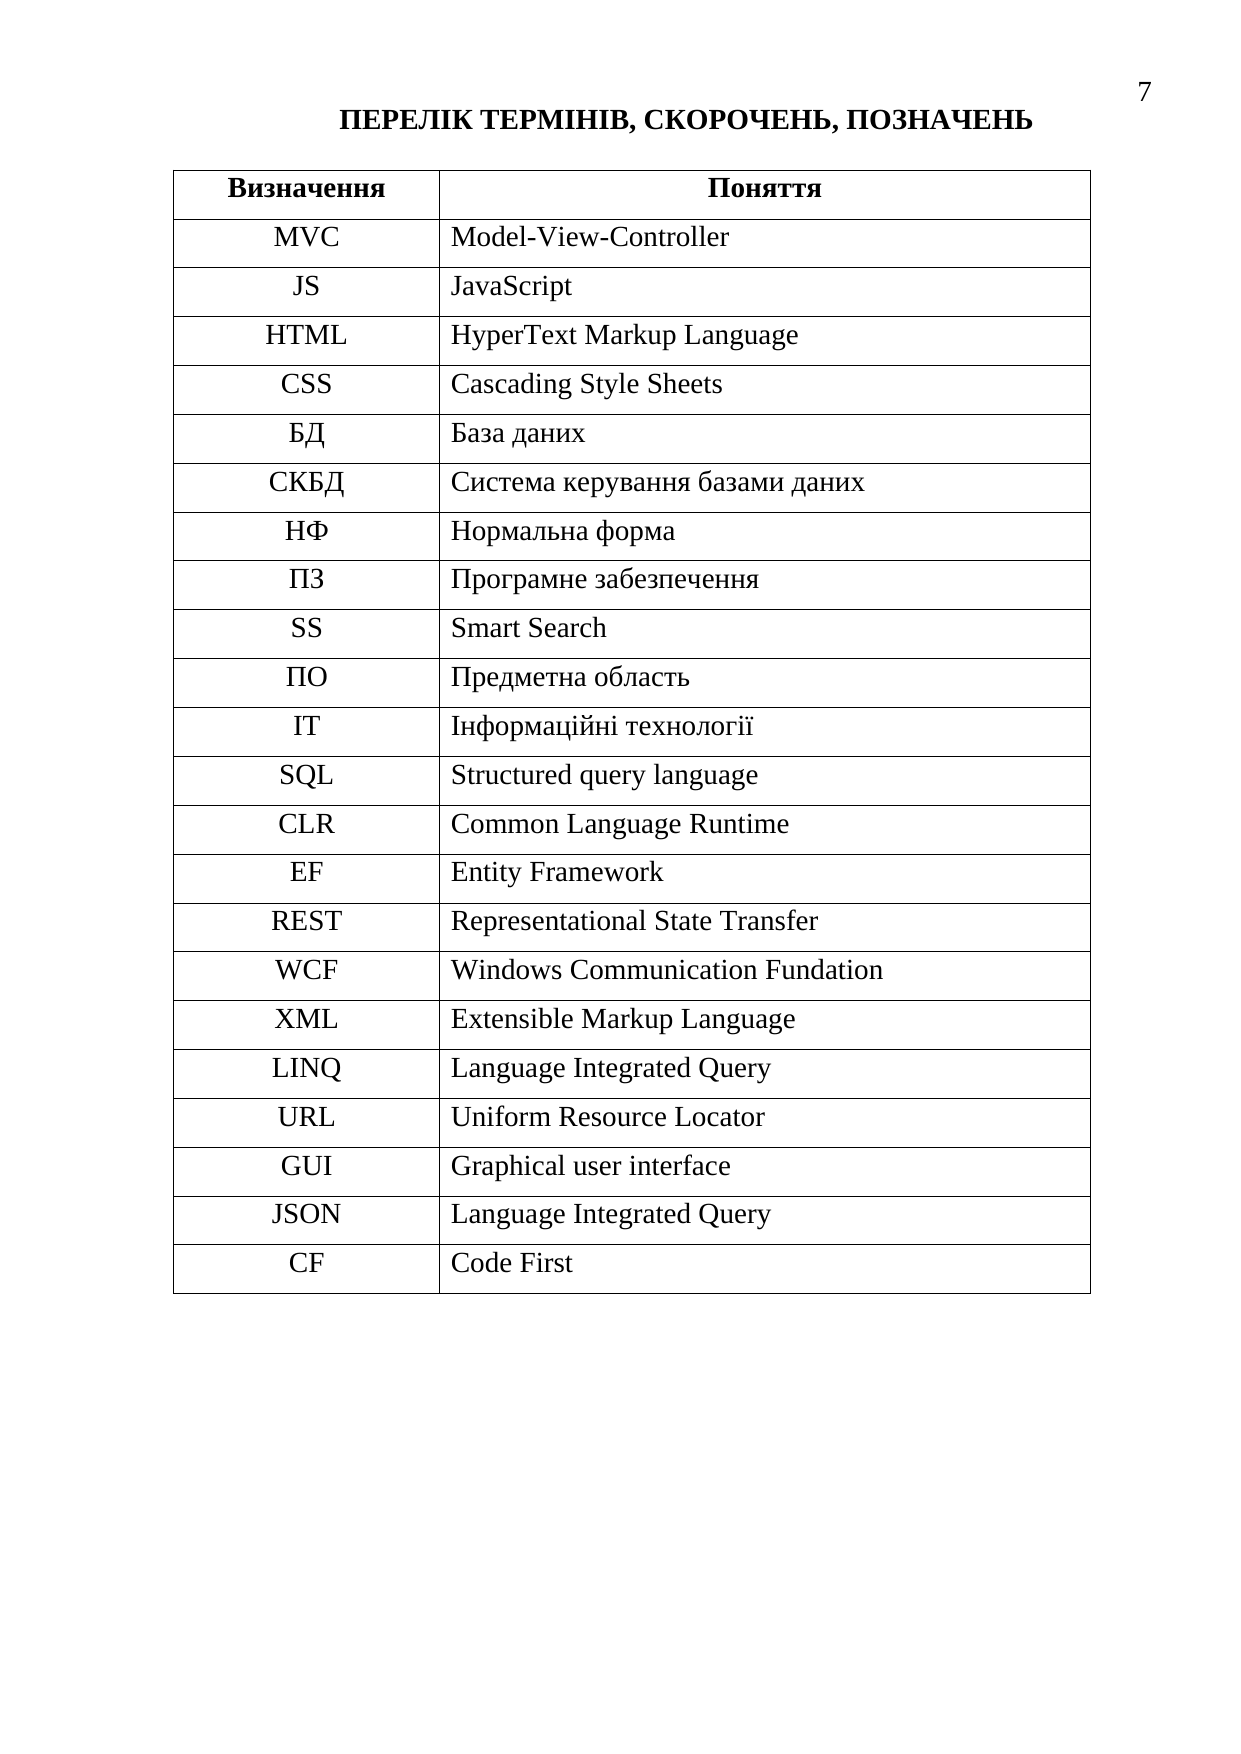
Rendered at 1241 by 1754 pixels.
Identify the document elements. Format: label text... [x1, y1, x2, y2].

table_header Поняття [440, 171, 1090, 218]
table_cell НФ [174, 513, 439, 560]
table_cell HTML [174, 317, 439, 365]
table_cell Windows Communication Fundation [440, 952, 1090, 1000]
table_cell XML [174, 1001, 439, 1049]
table_cell Representational State Transfer [440, 904, 1090, 951]
table_cell URL [174, 1099, 439, 1147]
table_cell SQL [174, 757, 439, 805]
table_cell WCF [174, 952, 439, 1000]
table_cell Система керування базами даних [440, 464, 1090, 512]
table_cell Інформаційні технології [440, 708, 1090, 756]
table_cell EF [174, 855, 439, 902]
table_cell Language Integrated Query [440, 1050, 1090, 1098]
table_cell Structured query language [440, 757, 1090, 805]
table_cell JavaScript [440, 268, 1090, 316]
table_cell MVC [174, 220, 439, 267]
table_cell Entity Framework [440, 855, 1090, 902]
table_cell REST [174, 904, 439, 951]
table_cell CF [174, 1245, 439, 1293]
table_cell Предметна область [440, 659, 1090, 707]
table_cell СКБД [174, 464, 439, 512]
table_cell Graphical user interface [440, 1148, 1090, 1196]
table_cell JSON [174, 1197, 439, 1244]
table_cell LINQ [174, 1050, 439, 1098]
table_cell Smart Search [440, 610, 1090, 658]
table_cell HyperText Markup Language [440, 317, 1090, 365]
table_cell Uniform Resource Locator [440, 1099, 1090, 1147]
table_cell ПЗ [174, 561, 439, 609]
table_cell Common Language Runtime [440, 806, 1090, 853]
table_cell SS [174, 610, 439, 658]
table_cell Code First [440, 1245, 1090, 1293]
table_cell CLR [174, 806, 439, 853]
table_cell Нормальна форма [440, 513, 1090, 560]
table_cell Model-View-Controller [440, 220, 1090, 267]
table_cell ПО [174, 659, 439, 707]
text ПЕРЕЛІК ТЕРМІНІВ, СКОРОЧЕНЬ, ПОЗНАЧЕНЬ [148, 102, 1152, 136]
table_cell CSS [174, 366, 439, 414]
table_cell Програмне забезпечення [440, 561, 1090, 609]
table_cell БД [174, 415, 439, 463]
table_cell Language Integrated Query [440, 1197, 1090, 1244]
table_header Визначення [174, 171, 439, 218]
table_cell JS [174, 268, 439, 316]
table_cell Extensible Markup Language [440, 1001, 1090, 1049]
table_cell База даних [440, 415, 1090, 463]
table_cell Cascading Style Sheets [440, 366, 1090, 414]
table_cell GUI [174, 1148, 439, 1196]
table_cell ІТ [174, 708, 439, 756]
